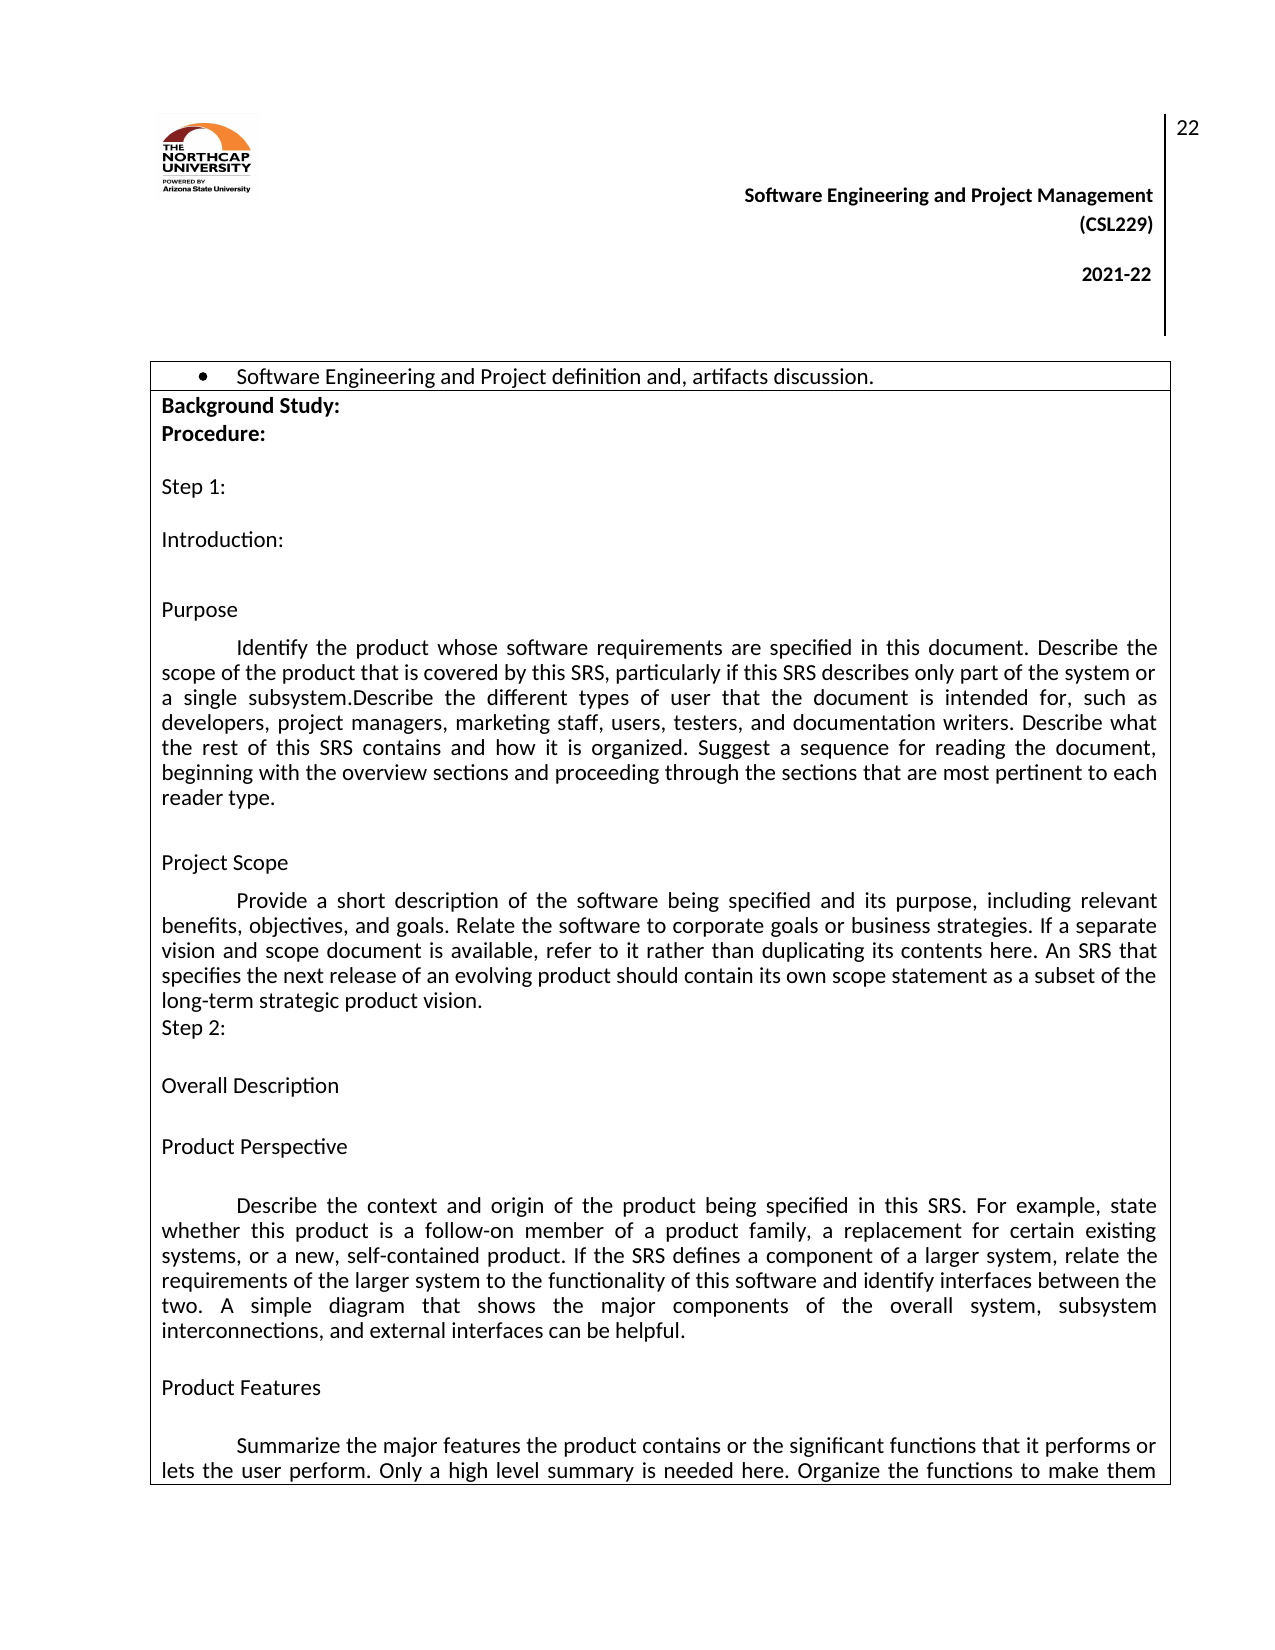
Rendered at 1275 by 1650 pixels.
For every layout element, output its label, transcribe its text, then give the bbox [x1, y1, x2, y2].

table_cell Problem Statement: Introduction to the lab plan and objectives. Software Engineering and Project definition and, artifacts discussion. [151, 362, 1170, 390]
picture [155, 113, 260, 202]
